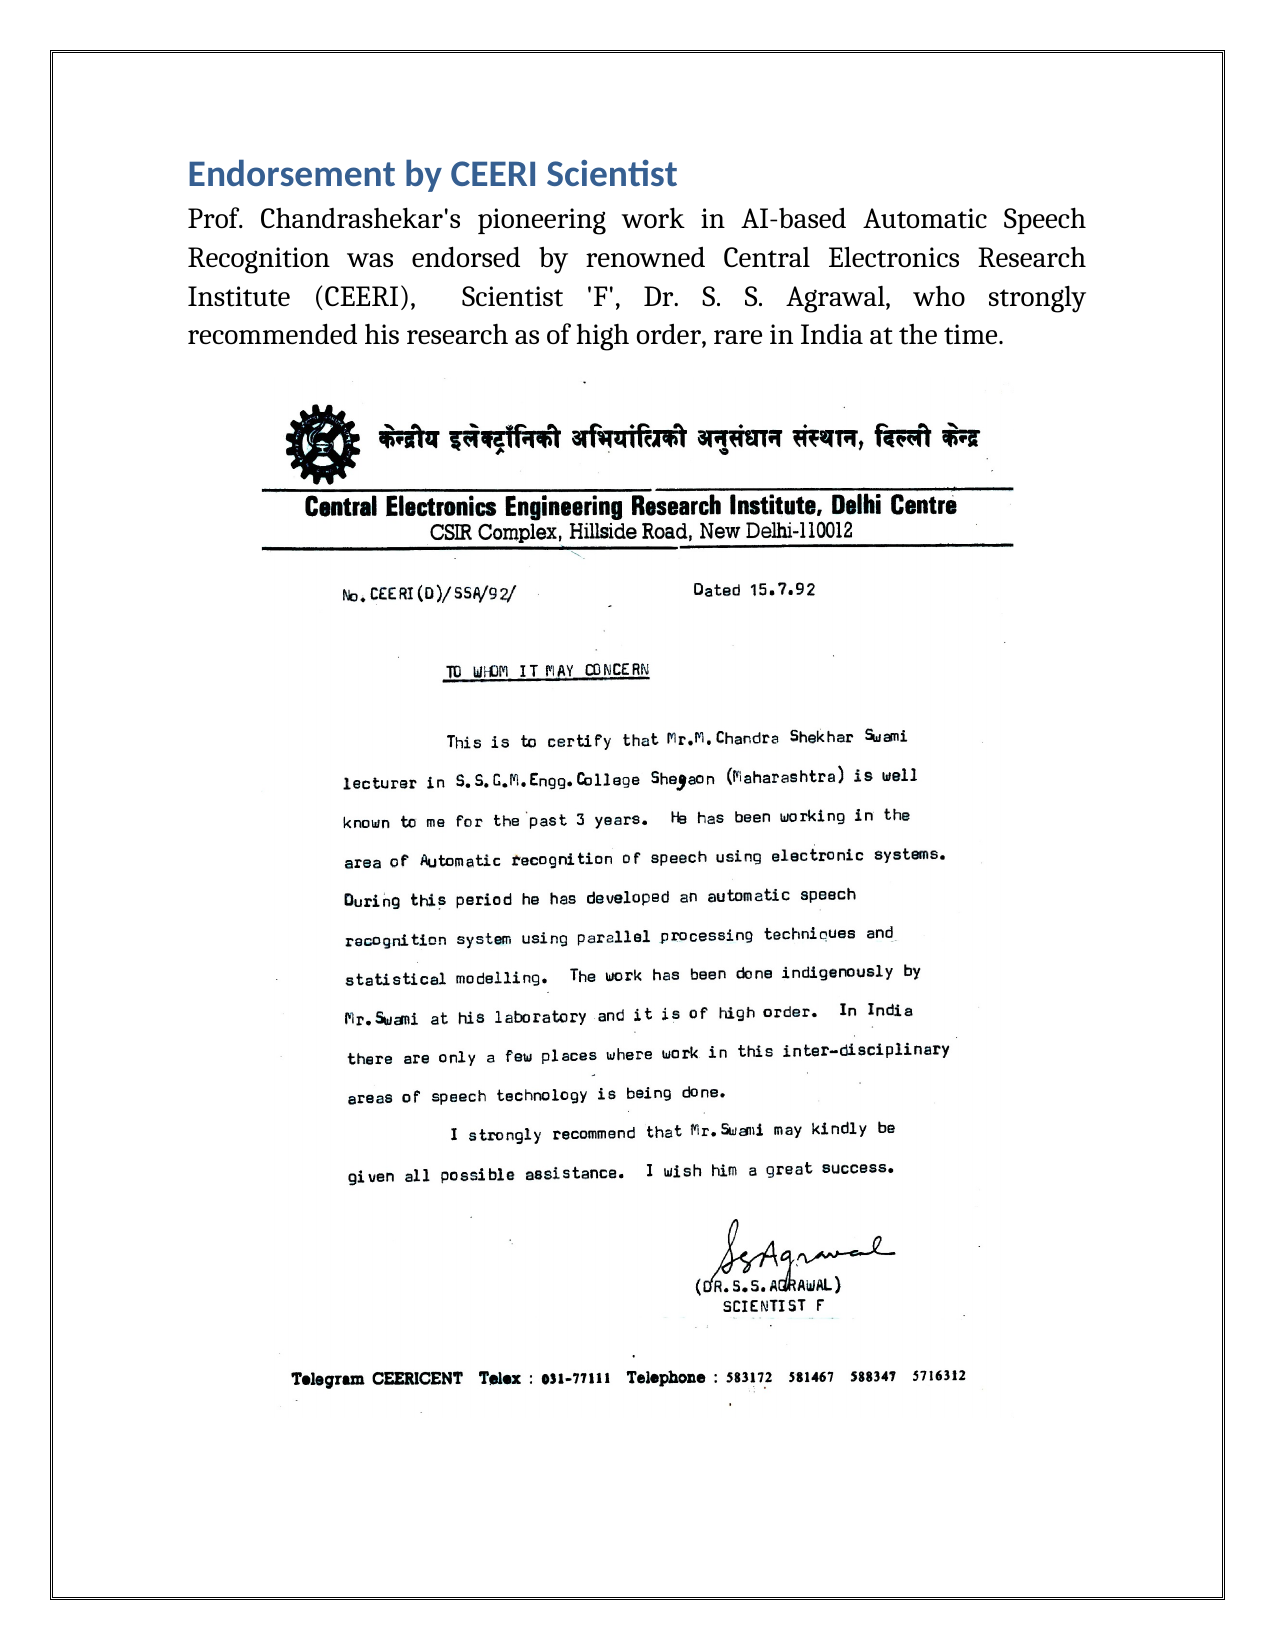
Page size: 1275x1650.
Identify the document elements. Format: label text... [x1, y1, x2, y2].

subtitle Endorsement by CEERI Scientist [187, 150, 1087, 196]
text Prof. Chandrashekar's pioneering work in AI-based Automatic Speech Recognition was endorsed by renowned Central Electronics Research Institute (CEERI), Scientist 'F', Dr. S. S. Agrawal, who strongly recommended his research as of high order, rare in India at the time. [187, 203, 1087, 352]
picture [261, 377, 1014, 1418]
